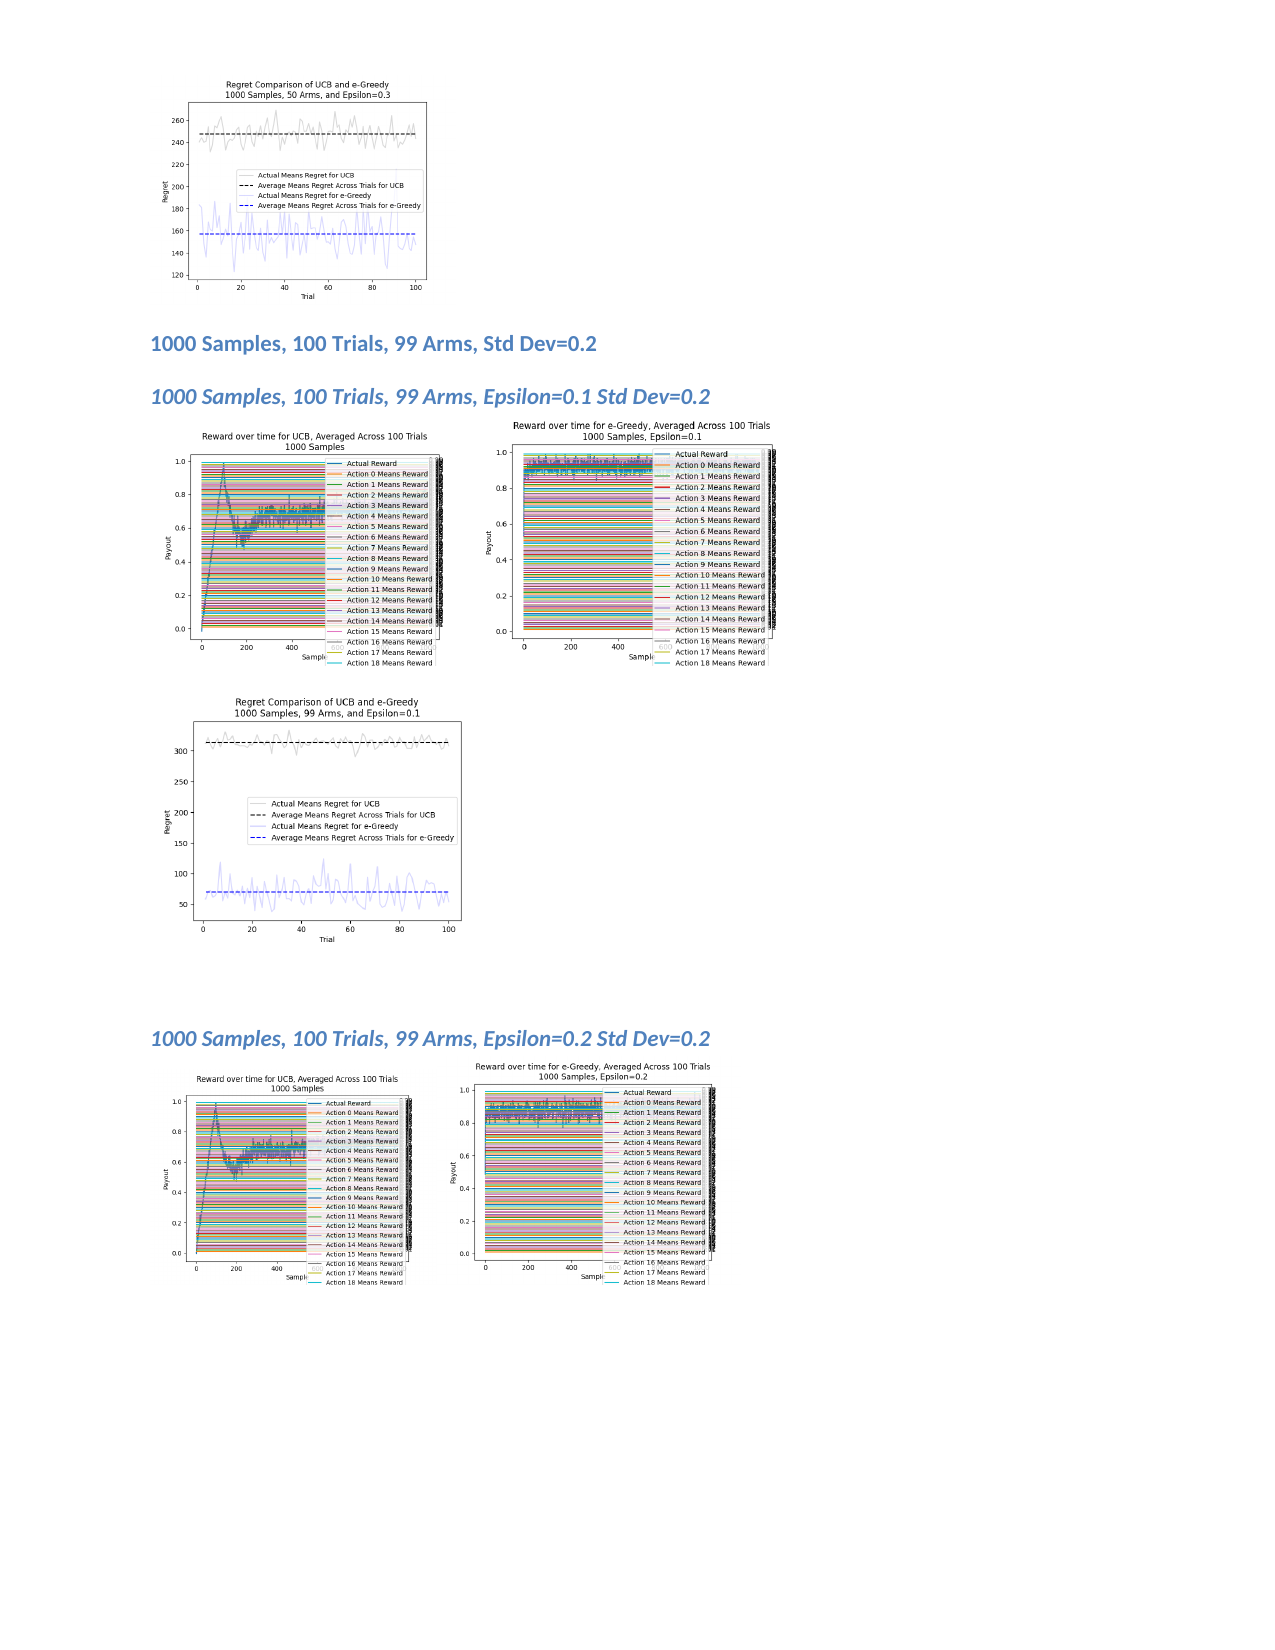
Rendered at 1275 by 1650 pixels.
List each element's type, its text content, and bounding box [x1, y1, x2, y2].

subtitle 1000 Samples, 100 Trials, 99 Arms, Std Dev=0.2 [150, 329, 1125, 357]
subtitle 1000 Samples, 100 Trials, 99 Arms, Epsilon=0.2 Std Dev=0.2 [150, 1024, 1125, 1052]
picture [150, 414, 805, 666]
picture [150, 75, 457, 305]
picture [150, 1056, 742, 1285]
subtitle 1000 Samples, 100 Trials, 99 Arms, Epsilon=0.1 Std Dev=0.2 [150, 382, 1125, 410]
picture [150, 690, 495, 949]
